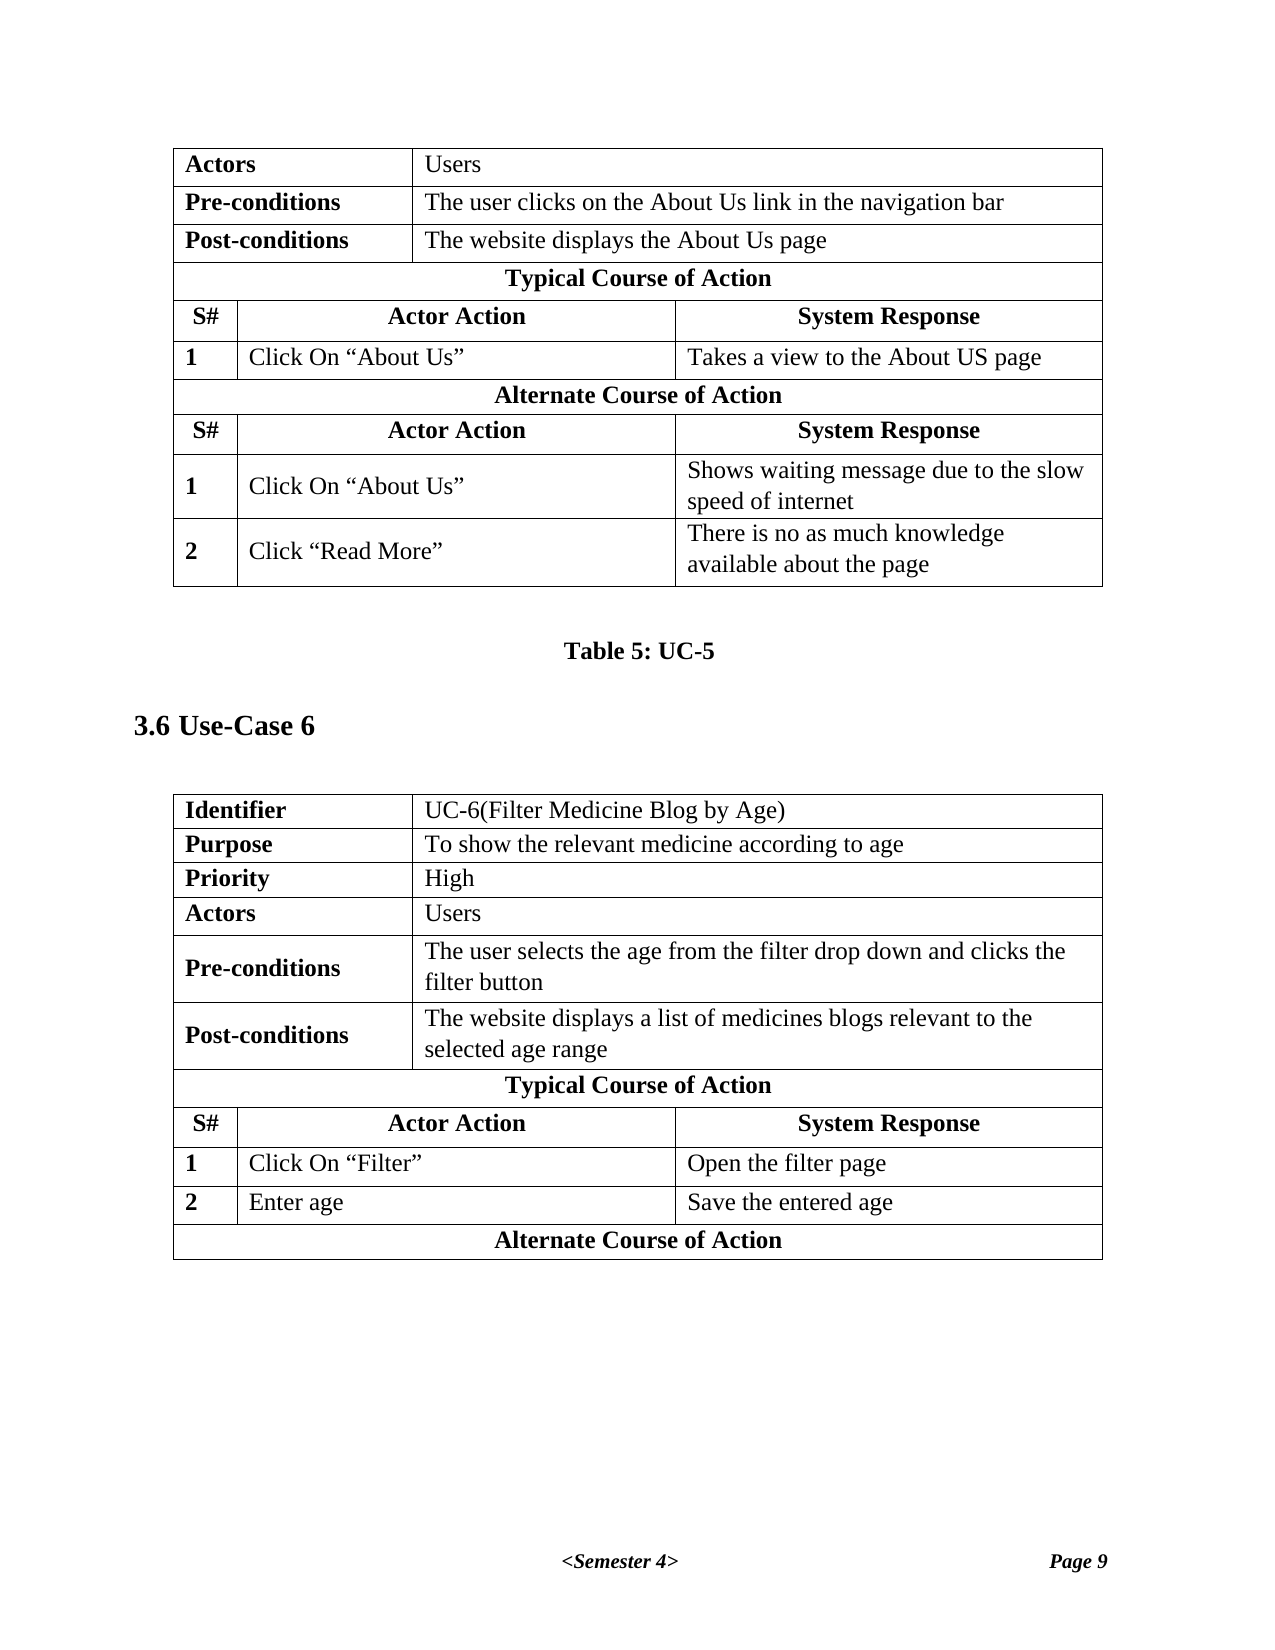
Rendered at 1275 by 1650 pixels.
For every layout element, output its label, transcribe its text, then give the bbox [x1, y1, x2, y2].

table_cell There is no as much knowledge available about the page [676, 519, 1102, 586]
table_cell Actors [174, 149, 412, 186]
table_cell High [413, 863, 1102, 897]
table_cell Post-conditions [174, 1003, 412, 1069]
table_cell Save the entered age [676, 1187, 1102, 1224]
table_cell Users [413, 898, 1102, 935]
table_cell Click On “About Us” [238, 342, 675, 379]
table_cell Takes a view to the About US page [676, 342, 1102, 379]
table_cell Priority [174, 863, 412, 897]
table_cell Post-conditions [174, 225, 412, 262]
table_cell 1 [174, 1148, 237, 1186]
table_cell The user clicks on the About Us link in the navigation bar [413, 187, 1102, 224]
table_cell Typical Course of Action [174, 263, 1102, 300]
table_cell 1 [174, 342, 237, 379]
table_cell S# [174, 415, 237, 454]
table_cell To show the relevant medicine according to age [413, 829, 1102, 862]
table_cell System Response [676, 415, 1102, 454]
table_cell S# [174, 1108, 237, 1147]
table_cell Typical Course of Action [174, 1070, 1102, 1107]
table_cell The website displays a list of medicines blogs relevant to the selected age range [413, 1003, 1102, 1069]
table_cell Alternate Course of Action [174, 1225, 1102, 1259]
table_cell The website displays the About Us page [413, 225, 1102, 262]
table_cell 2 [174, 519, 237, 586]
table_cell Actor Action [238, 301, 675, 341]
table_header Identifier [174, 795, 412, 828]
text Table 5: UC-5 [133, 636, 715, 664]
table_cell Alternate Course of Action [174, 380, 1102, 414]
table_cell Click On “About Us” [238, 455, 675, 517]
table_cell Actor Action [238, 415, 675, 454]
table_cell Open the filter page [676, 1148, 1102, 1186]
table_cell Shows waiting message due to the slow speed of internet [676, 455, 1102, 517]
table_cell Click “Read More” [238, 519, 675, 586]
table_cell S# [174, 301, 237, 341]
table_cell Pre-conditions [174, 187, 412, 224]
table_cell Actors [174, 898, 412, 935]
table_header UC-6(Filter Medicine Blog by Age) [413, 795, 1102, 828]
table_cell Pre-conditions [174, 936, 412, 1002]
table_cell Actor Action [238, 1108, 675, 1147]
table_cell The user selects the age from the filter drop down and clicks the filter button [413, 936, 1102, 1002]
subtitle 3.6 Use-Case 6 [133, 708, 1134, 741]
table_cell Enter age [238, 1187, 675, 1224]
table_cell Click On “Filter” [238, 1148, 675, 1186]
table_cell 1 [174, 455, 237, 517]
table_cell System Response [676, 1108, 1102, 1147]
table_cell Purpose [174, 829, 412, 862]
table_cell System Response [676, 301, 1102, 341]
table_cell Users [413, 149, 1102, 186]
table_cell 2 [174, 1187, 237, 1224]
